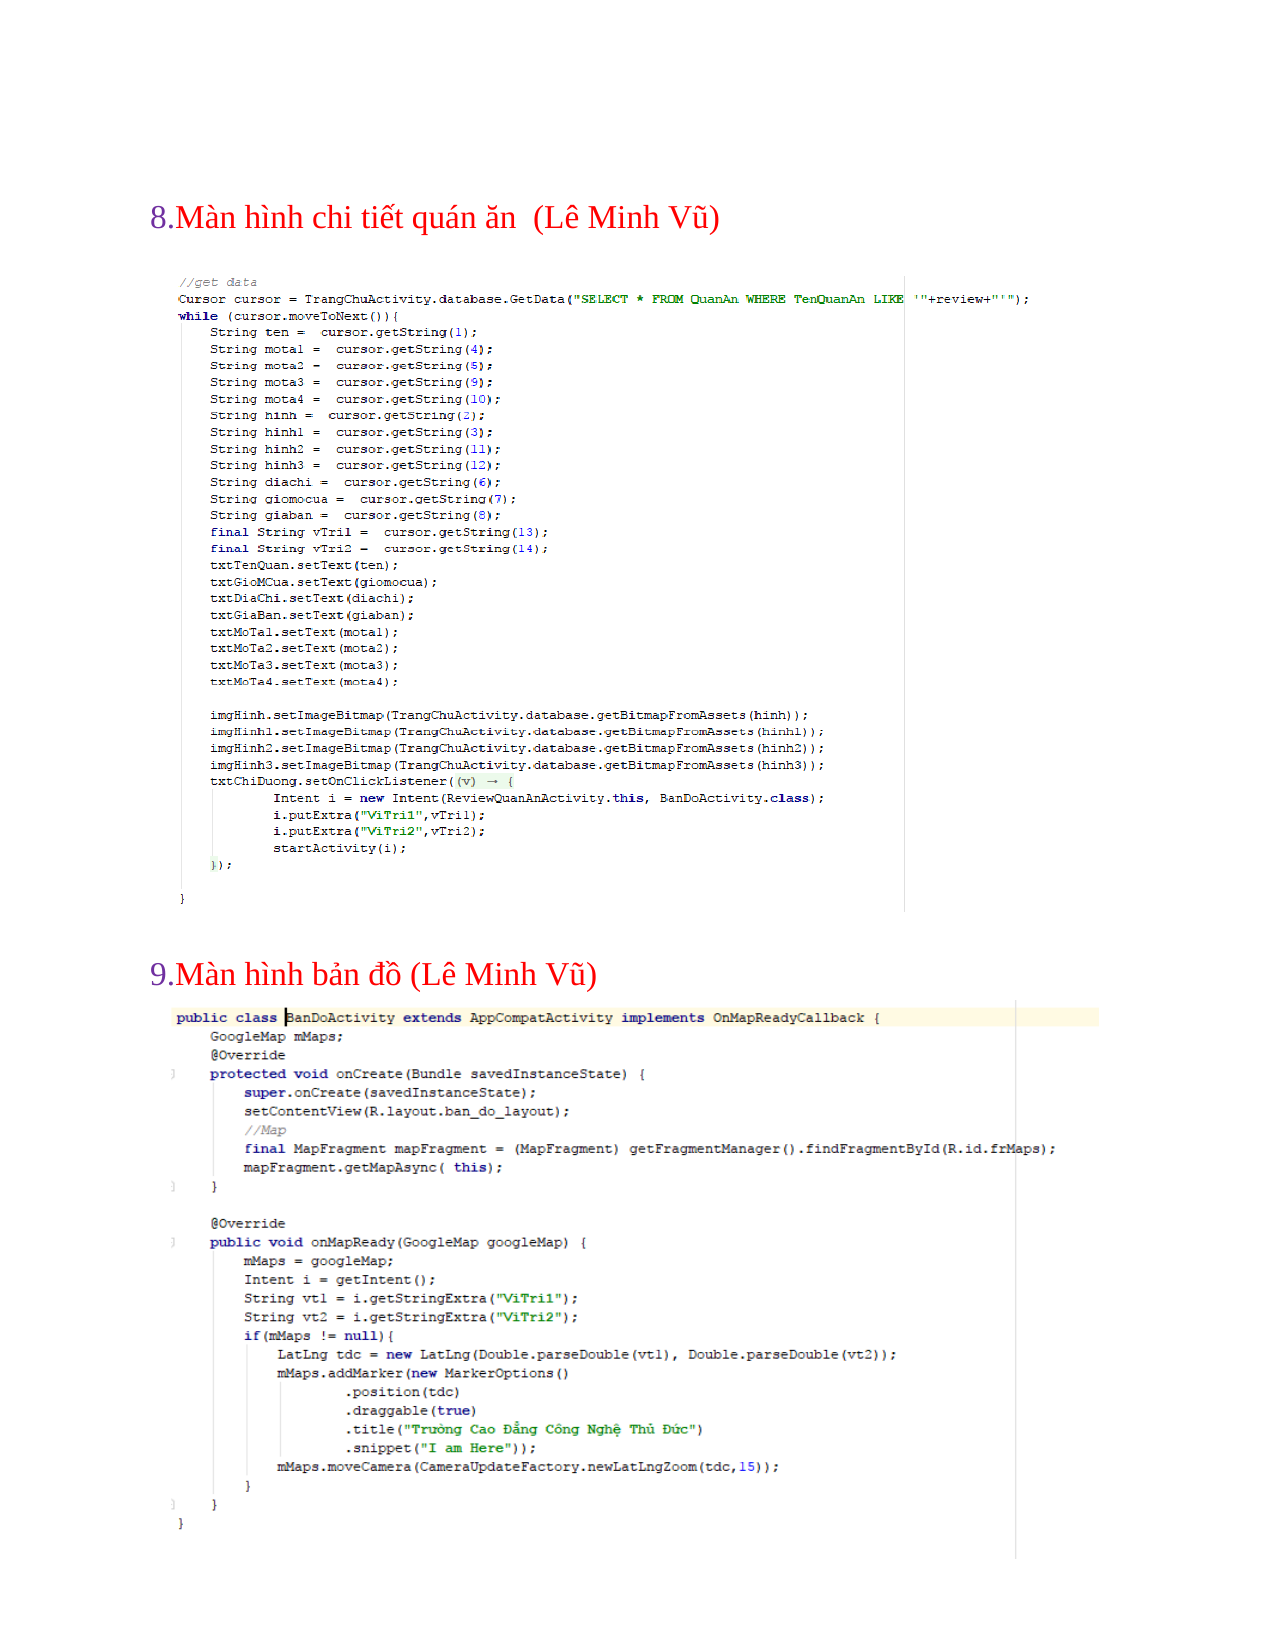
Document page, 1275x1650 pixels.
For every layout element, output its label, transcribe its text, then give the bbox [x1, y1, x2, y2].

picture [171, 1000, 1099, 1559]
picture [171, 276, 1040, 912]
subtitle 8.Màn hình chi tiết quán ăn (Lê Minh Vũ) [150, 198, 1125, 236]
subtitle 9.Màn hình bản đồ (Lê Minh Vũ) [150, 955, 1125, 993]
